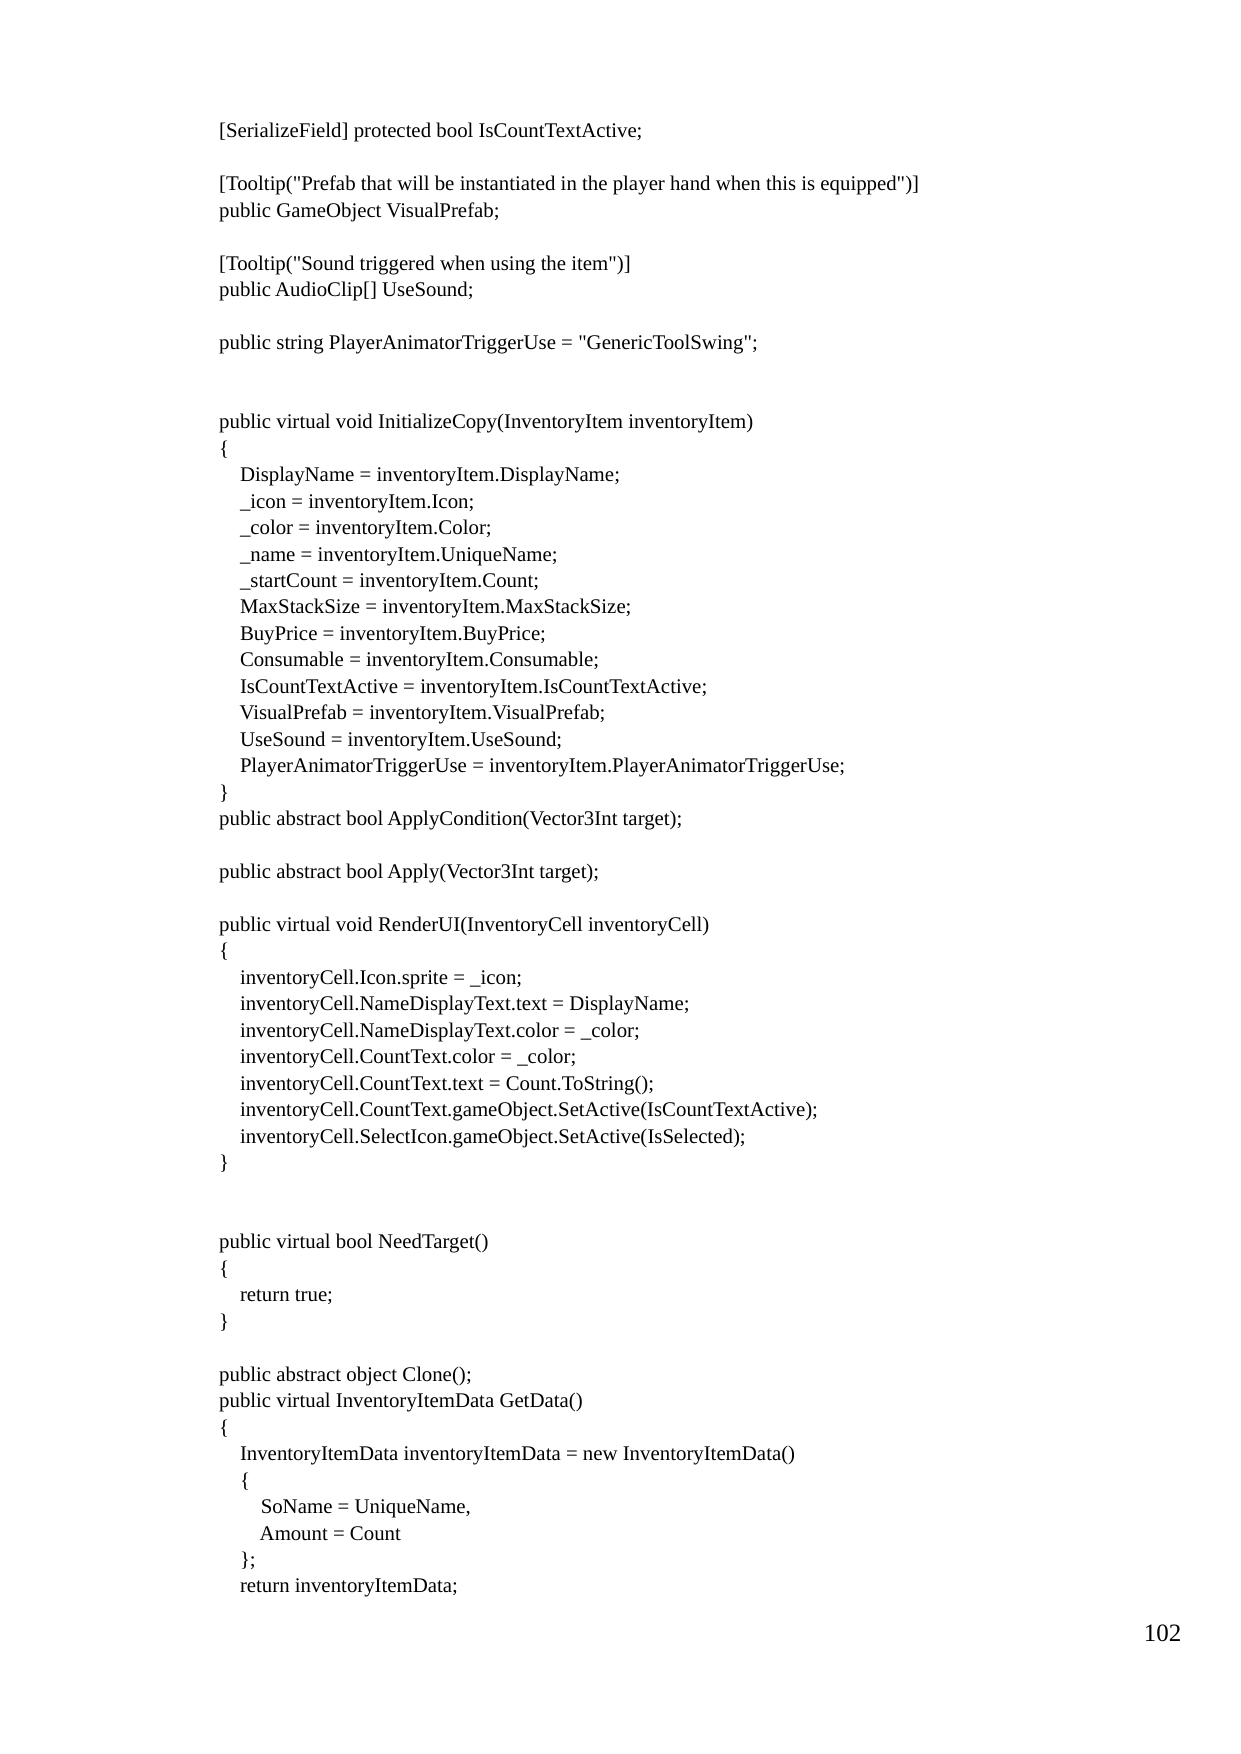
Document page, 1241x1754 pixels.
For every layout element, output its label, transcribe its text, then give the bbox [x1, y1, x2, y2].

text inventoryCell.NameDisplayText.text = DisplayName; [177, 991, 1181, 1015]
text }; [177, 1547, 1181, 1571]
text { [177, 1414, 1181, 1439]
text SoName = UniqueName, [177, 1494, 1181, 1518]
text public virtual void InitializeCopy(InventoryItem inventoryItem) [177, 409, 1181, 433]
text [Tooltip("Prefab that will be instantiated in the player hand when this is equipped")] [177, 171, 1181, 195]
text _icon = inventoryItem.Icon; [177, 488, 1181, 513]
text DisplayName = inventoryItem.DisplayName; [177, 462, 1181, 486]
text Consumable = inventoryItem.Consumable; [177, 647, 1181, 671]
text public virtual void RenderUI(InventoryCell inventoryCell) [177, 912, 1181, 936]
text BuyPrice = inventoryItem.BuyPrice; [177, 621, 1181, 645]
text { [177, 1256, 1181, 1280]
text VisualPrefab = inventoryItem.VisualPrefab; [177, 700, 1181, 724]
text public virtual InventoryItemData GetData() [177, 1388, 1181, 1412]
text { [177, 1467, 1181, 1492]
text { [177, 436, 1181, 460]
text public abstract object Clone(); [177, 1362, 1181, 1386]
text inventoryCell.SelectIcon.gameObject.SetActive(IsSelected); [177, 1123, 1181, 1148]
text return true; [177, 1282, 1181, 1306]
text IsCountTextActive = inventoryItem.IsCountTextActive; [177, 674, 1181, 698]
text MaxStackSize = inventoryItem.MaxStackSize; [177, 594, 1181, 618]
text public virtual bool NeedTarget() [177, 1229, 1181, 1253]
text _color = inventoryItem.Color; [177, 515, 1181, 539]
text public string PlayerAnimatorTriggerUse = "GenericToolSwing"; [177, 330, 1181, 354]
text } [177, 779, 1181, 804]
text _startCount = inventoryItem.Count; [177, 568, 1181, 592]
text public AudioClip[] UseSound; [177, 277, 1181, 301]
text return inventoryItemData; [177, 1573, 1181, 1597]
text _name = inventoryItem.UniqueName; [177, 541, 1181, 566]
text inventoryCell.CountText.color = _color; [177, 1044, 1181, 1068]
text InventoryItemData inventoryItemData = new InventoryItemData() [177, 1441, 1181, 1465]
text [Tooltip("Sound triggered when using the item")] [177, 250, 1181, 274]
text PlayerAnimatorTriggerUse = inventoryItem.PlayerAnimatorTriggerUse; [177, 753, 1181, 777]
text } [177, 1309, 1181, 1333]
text inventoryCell.Icon.sprite = _icon; [177, 965, 1181, 989]
text inventoryCell.CountText.gameObject.SetActive(IsCountTextActive); [177, 1097, 1181, 1121]
text Amount = Count [177, 1520, 1181, 1544]
text inventoryCell.CountText.text = Count.ToString(); [177, 1071, 1181, 1095]
text public GameObject VisualPrefab; [177, 197, 1181, 222]
text inventoryCell.NameDisplayText.color = _color; [177, 1018, 1181, 1042]
text [SerializeField] protected bool IsCountTextActive; [177, 118, 1181, 142]
text { [177, 938, 1181, 962]
text UseSound = inventoryItem.UseSound; [177, 727, 1181, 751]
text public abstract bool ApplyCondition(Vector3Int target); [177, 806, 1181, 830]
text public abstract bool Apply(Vector3Int target); [177, 859, 1181, 883]
text } [177, 1150, 1181, 1174]
